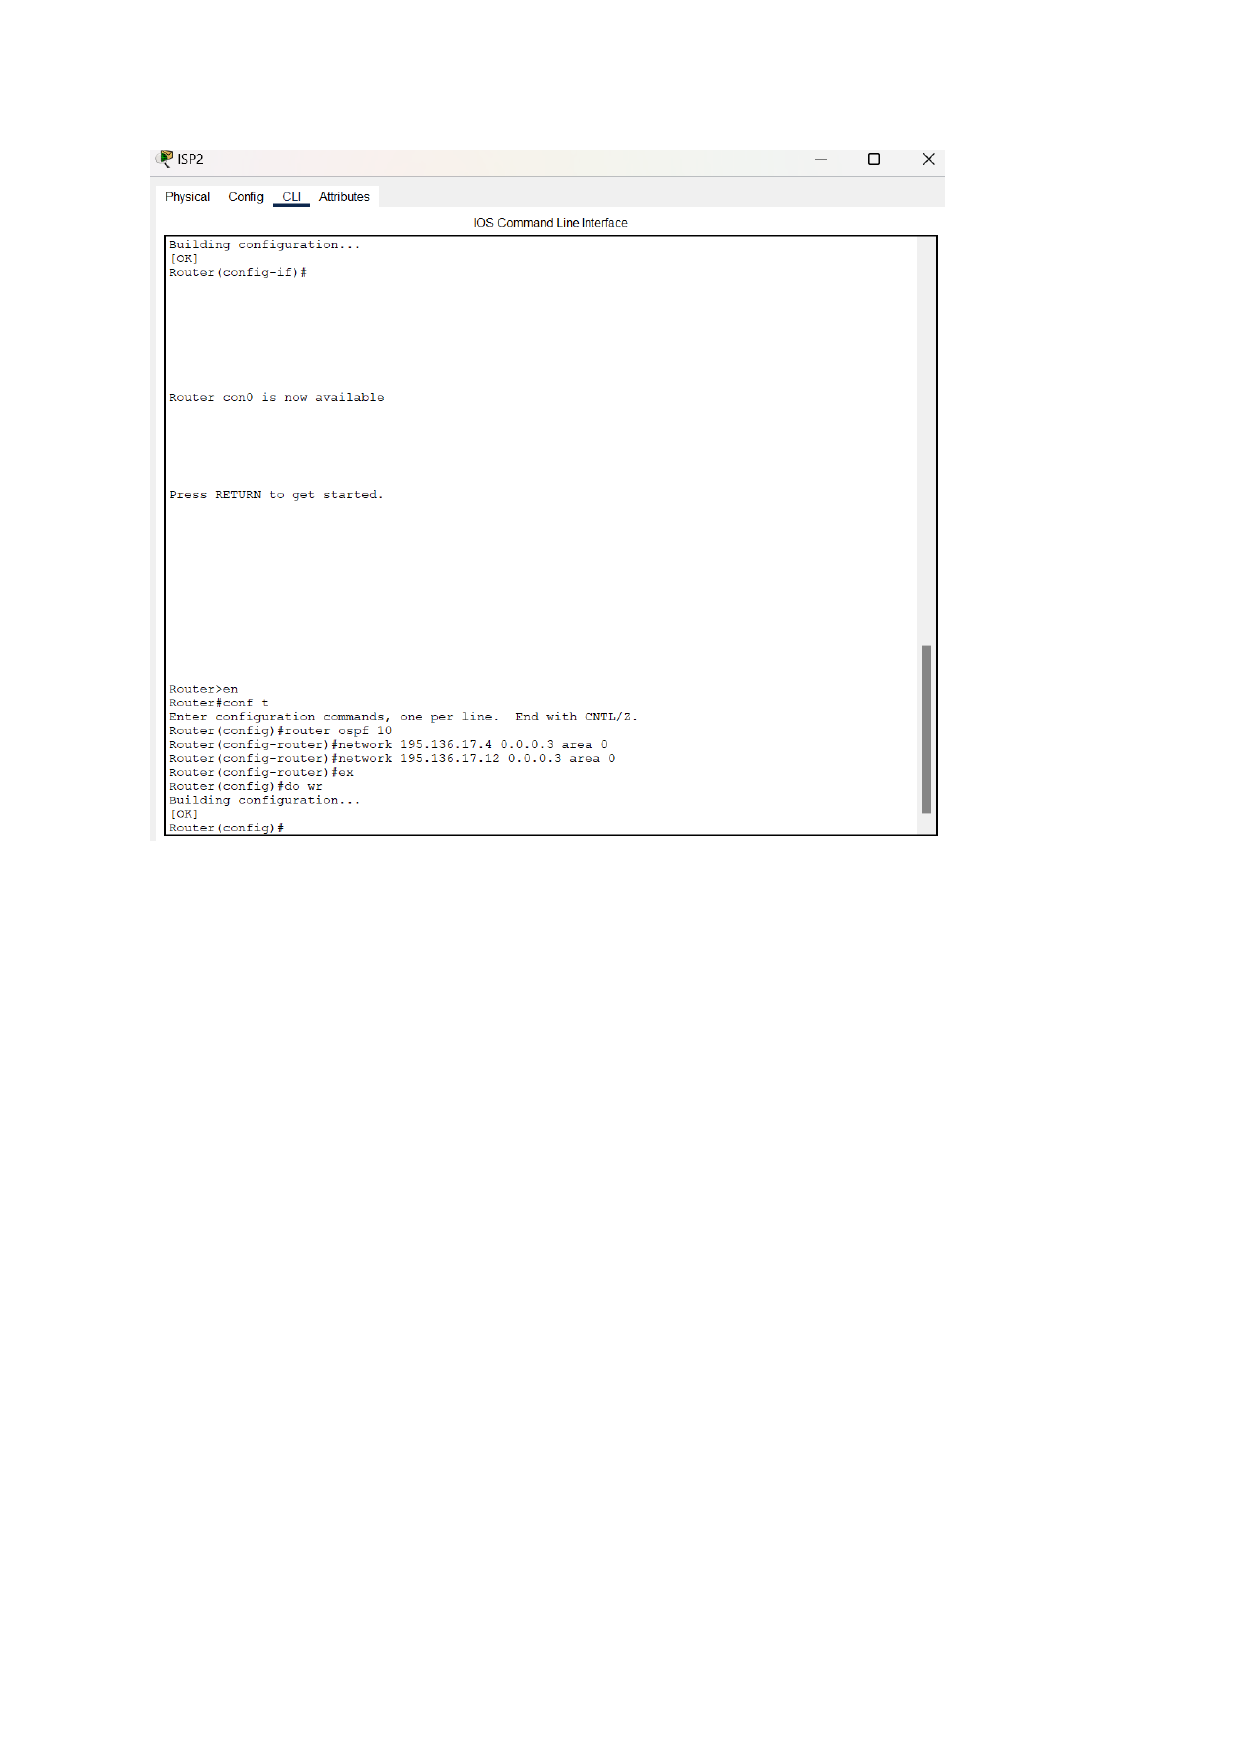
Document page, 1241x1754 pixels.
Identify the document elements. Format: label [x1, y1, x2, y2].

picture [150, 150, 945, 841]
